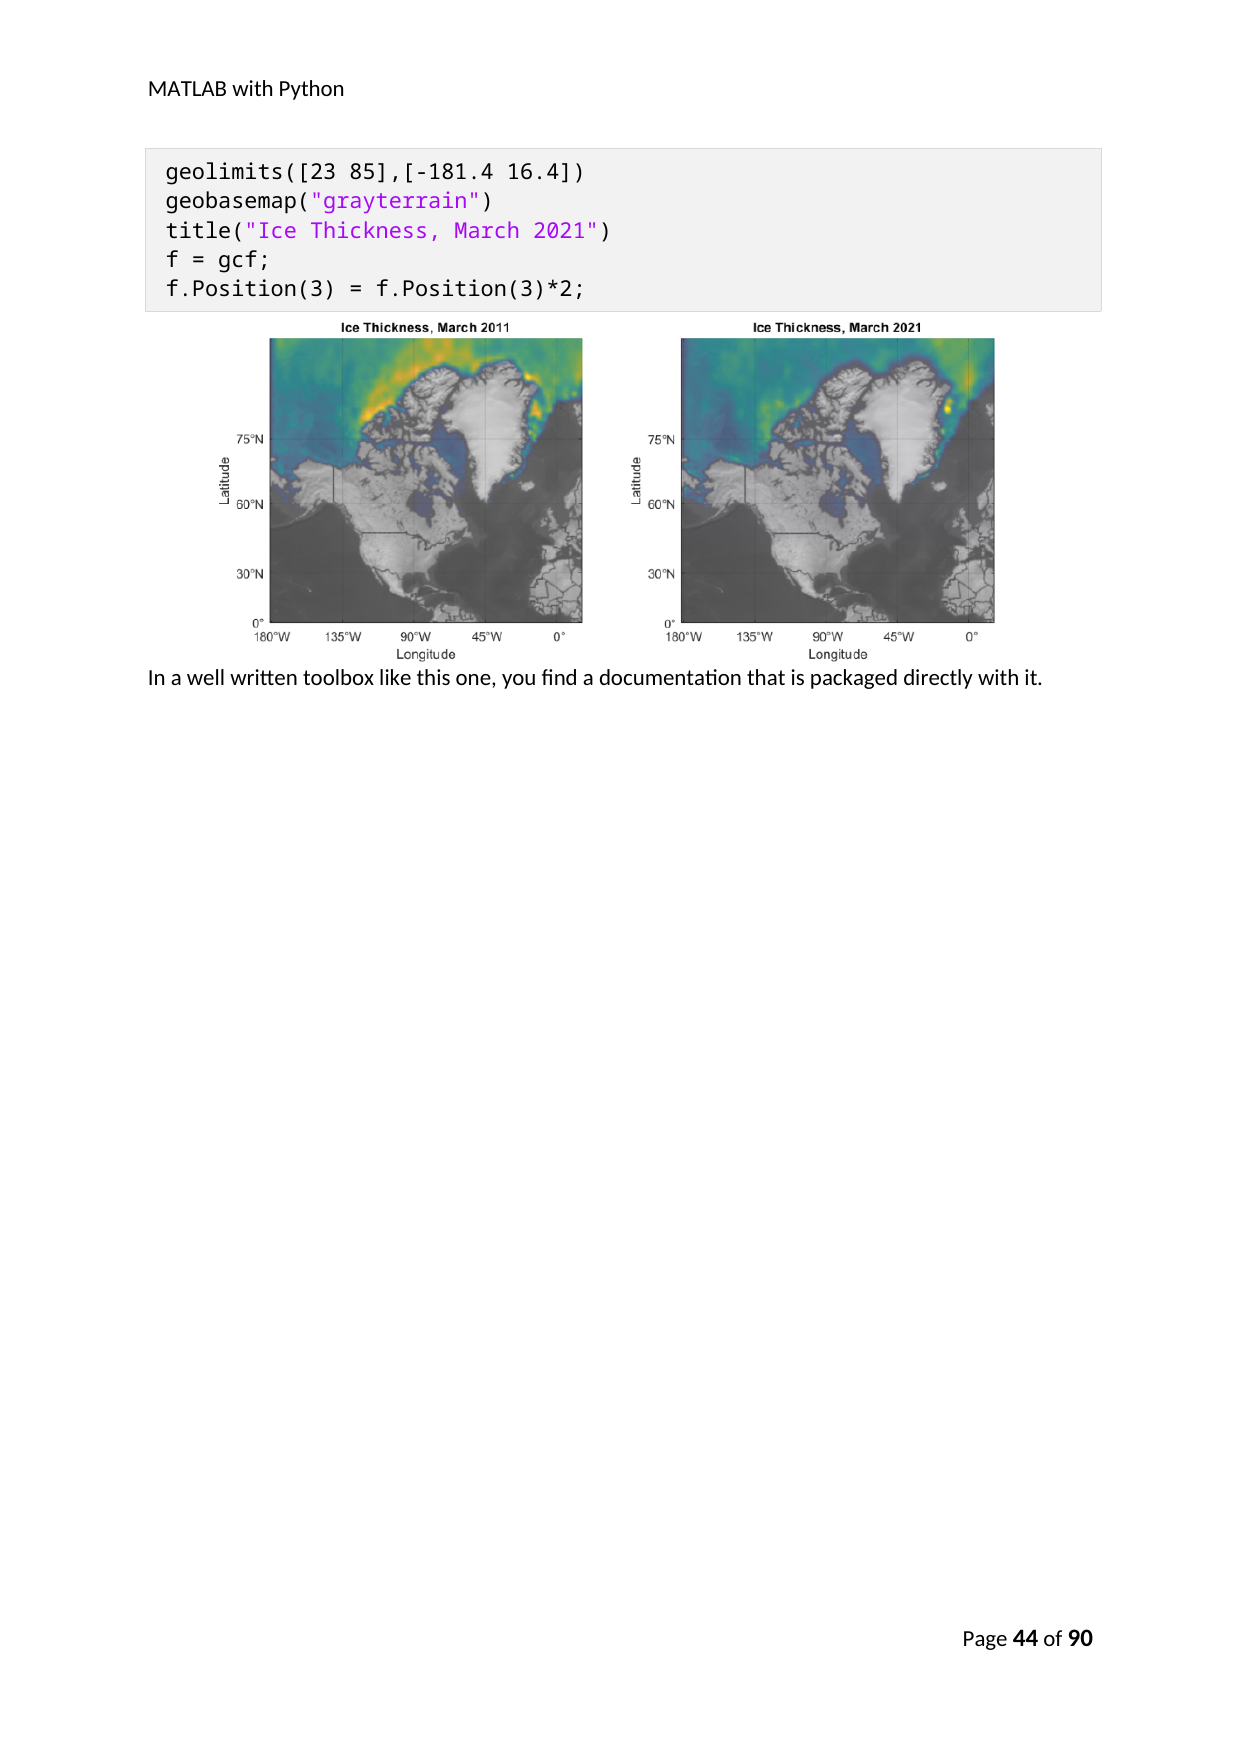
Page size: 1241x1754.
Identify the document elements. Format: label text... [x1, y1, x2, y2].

picture [147, 312, 1083, 662]
text f = gcf; [146, 235, 1101, 264]
text title("Ice Thickness, March 2021") [146, 206, 1101, 235]
text f.Position(3) = f.Position(3)*2; [146, 264, 1101, 311]
text geobasemap("grayterrain") [146, 177, 1101, 206]
text geolimits([23 85],[-181.4 16.4]) [146, 149, 1101, 177]
text In a well written toolbox like this one, you find a documentation that is packaged directly with it. [148, 663, 1093, 691]
